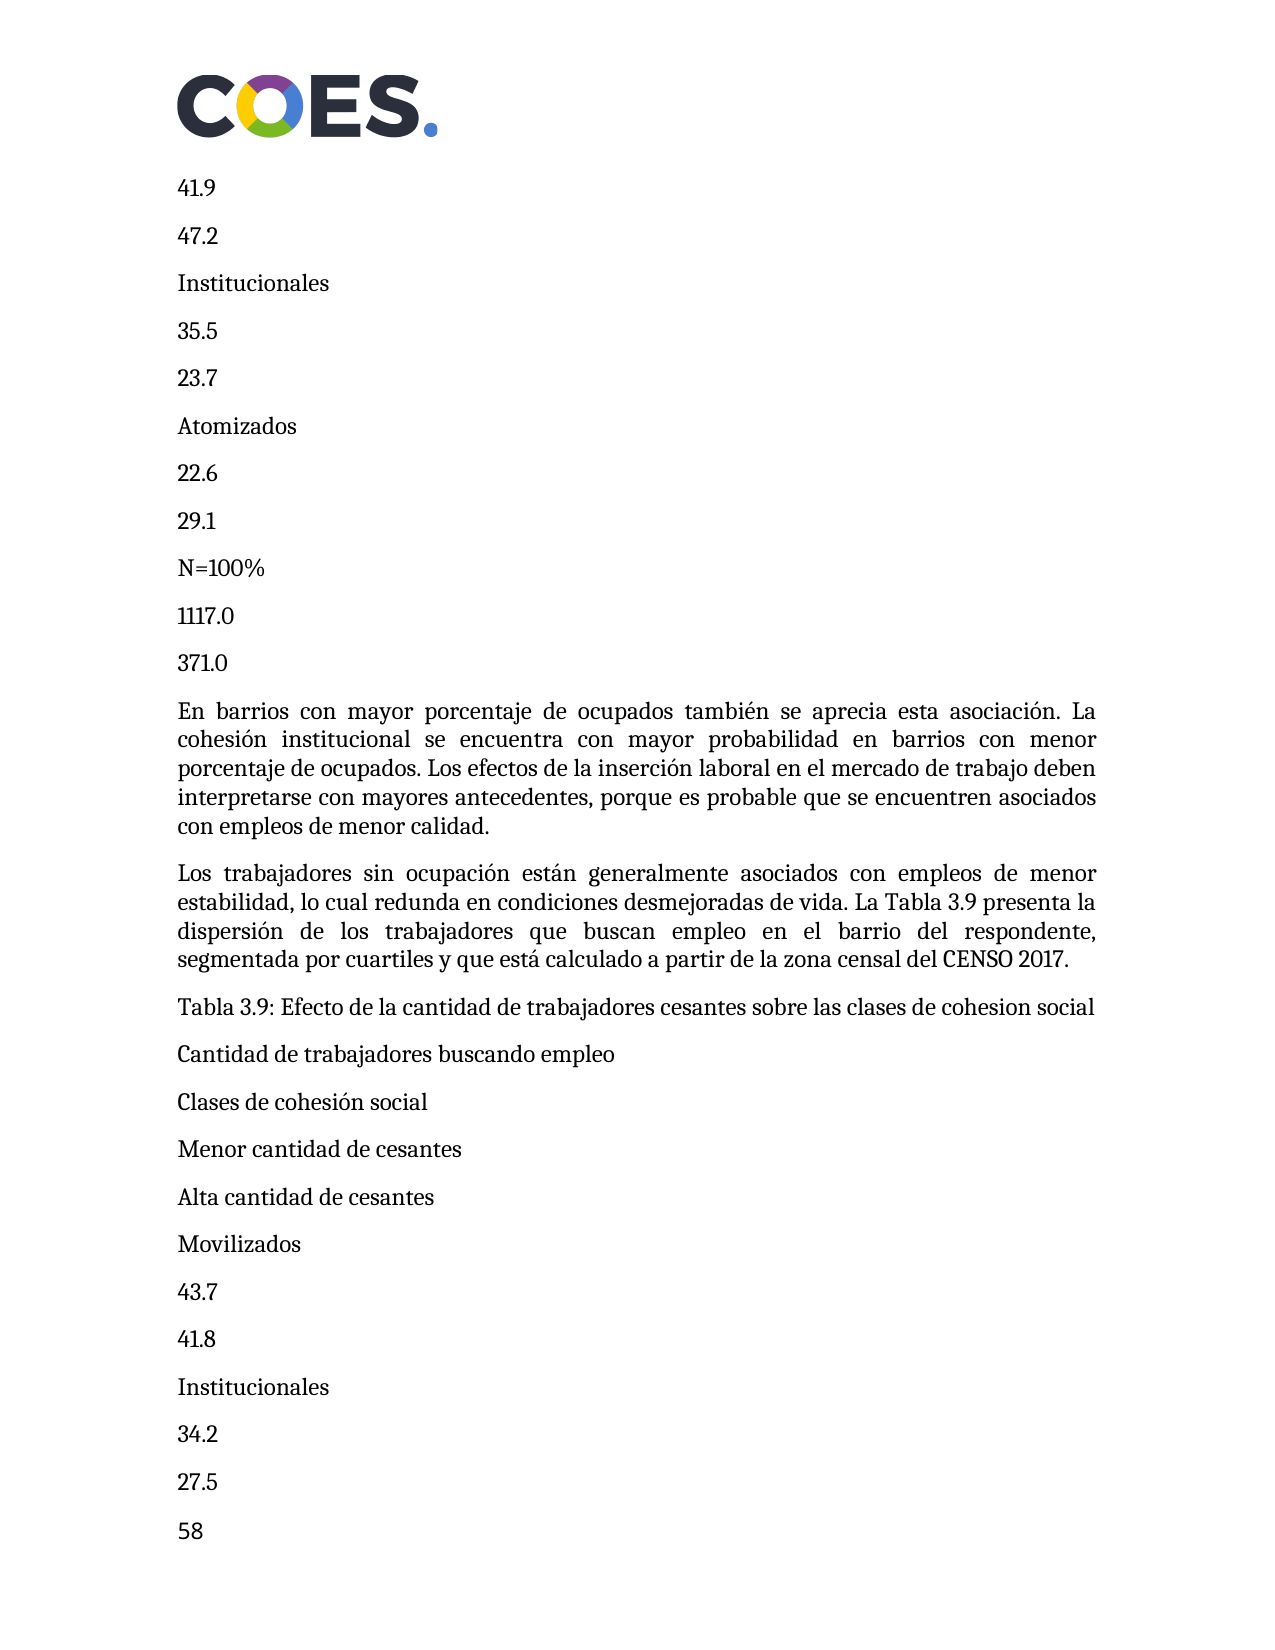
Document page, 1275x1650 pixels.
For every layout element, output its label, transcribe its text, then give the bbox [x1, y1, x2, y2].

text 27.5 [177, 1468, 1098, 1497]
text 41.8 [177, 1325, 1098, 1354]
text 29.1 [177, 507, 1098, 535]
text Atomizados [177, 412, 1098, 440]
picture [177, 75, 438, 146]
text 41.9 [177, 174, 1098, 203]
text 34.2 [177, 1420, 1098, 1449]
text Los trabajadores sin ocupación están generalmente asociados con empleos de menor estabilidad, lo cual redunda en condiciones desmejoradas de vida. La Tabla 3.9 presenta la dispersión de los trabajadores que buscan empleo en el barrio del respondente, segmentada por cuartiles y que está calculado a partir de la zona censal del CENSO 2017. [177, 859, 1098, 974]
text 35.5 [177, 317, 1098, 345]
text 43.7 [177, 1278, 1098, 1307]
text Tabla 3.9: Efecto de la cantidad de trabajadores cesantes sobre las clases de cohesion social [177, 993, 1098, 1022]
text N=100% [177, 554, 1098, 583]
text Cantidad de trabajadores buscando empleo [177, 1040, 1098, 1069]
text Institucionales [177, 1373, 1098, 1402]
text Menor cantidad de cesantes [177, 1135, 1098, 1164]
text 47.2 [177, 222, 1098, 250]
text Institucionales [177, 269, 1098, 298]
text 23.7 [177, 364, 1098, 393]
text Clases de cohesión social [177, 1088, 1098, 1117]
text 1117.0 [177, 602, 1098, 630]
text Alta cantidad de cesantes [177, 1183, 1098, 1212]
text Movilizados [177, 1230, 1098, 1259]
text 22.6 [177, 459, 1098, 488]
text En barrios con mayor porcentaje de ocupados también se aprecia esta asociación. La cohesión institucional se encuentra con mayor probabilidad en barrios con menor porcentaje de ocupados. Los efectos de la inserción laboral en el mercado de trabajo deben interpretarse con mayores antecedentes, porque es probable que se encuentren asociados con empleos de menor calidad. [177, 697, 1098, 840]
text 371.0 [177, 649, 1098, 678]
